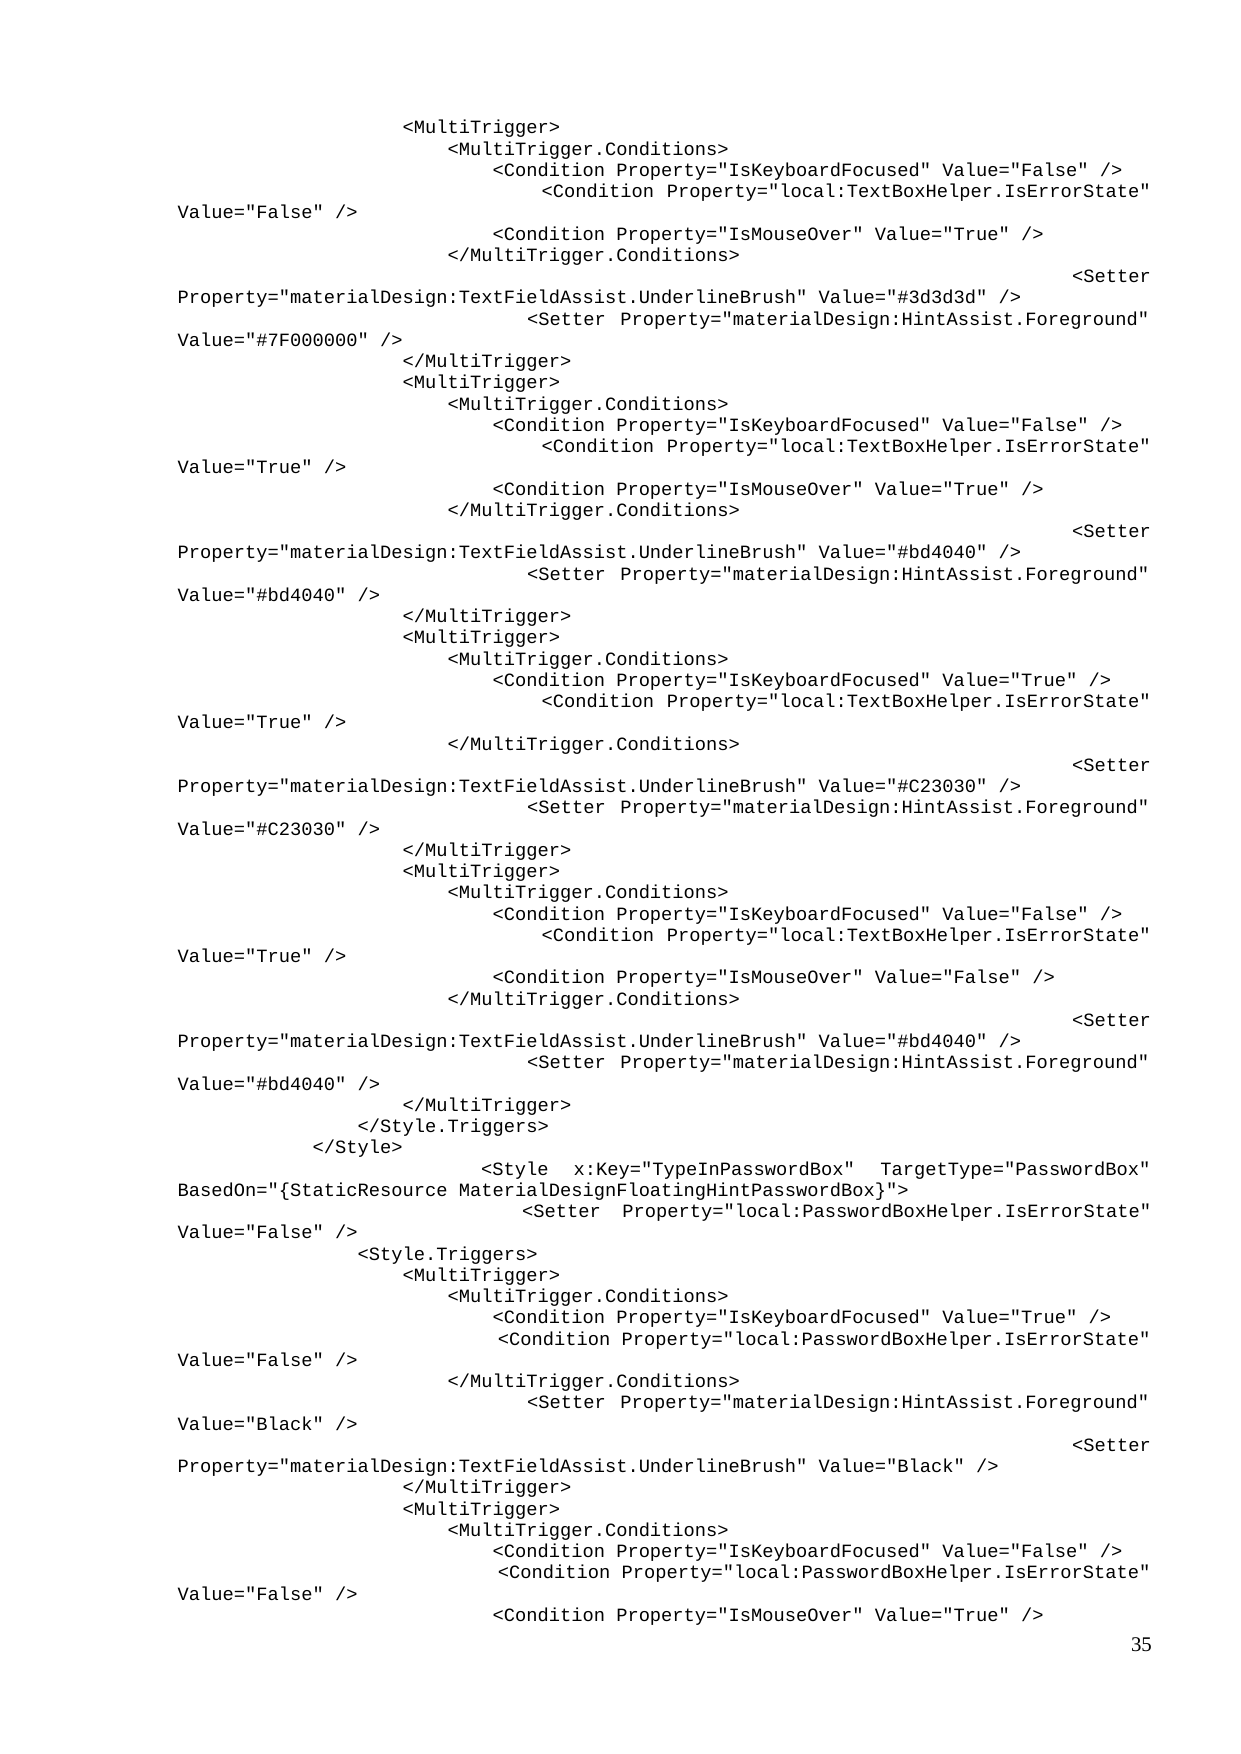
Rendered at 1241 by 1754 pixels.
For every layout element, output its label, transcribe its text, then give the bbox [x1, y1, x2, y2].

text <Setter Property="materialDesign:HintAssist.Foreground" Value="#bd4040" /> [177, 564, 1152, 607]
text <Style x:Key="TypeInPasswordBox" TargetType="PasswordBox" BasedOn="{StaticResource MaterialDesignFloatingHintPasswordBox}"> [177, 1159, 1152, 1202]
text <Setter Property="materialDesign:HintAssist.Foreground" Value="Black" /> [177, 1393, 1152, 1436]
text <MultiTrigger.Conditions> [177, 1287, 1152, 1308]
text <MultiTrigger.Conditions> [177, 883, 1152, 904]
text </MultiTrigger> [177, 1096, 1152, 1117]
text <Condition Property="IsKeyboardFocused" Value="False" /> [177, 161, 1152, 182]
text <MultiTrigger> [177, 118, 1152, 139]
text <Setter Property="materialDesign:TextFieldAssist.UnderlineBrush" Value="#3d3d3d" /> [177, 267, 1152, 309]
text <Condition Property="IsMouseOver" Value="True" /> [177, 224, 1152, 246]
text <Condition Property="local:TextBoxHelper.IsErrorState" Value="True" /> [177, 692, 1152, 734]
text <MultiTrigger.Conditions> [177, 649, 1152, 671]
text <Setter Property="materialDesign:TextFieldAssist.UnderlineBrush" Value="#bd4040" /> [177, 1011, 1152, 1053]
text <Setter Property="materialDesign:TextFieldAssist.UnderlineBrush" Value="#bd4040" /> [177, 522, 1152, 564]
text </Style.Triggers> [177, 1117, 1152, 1138]
text <Condition Property="local:TextBoxHelper.IsErrorState" Value="True" /> [177, 926, 1152, 968]
text <Condition Property="local:TextBoxHelper.IsErrorState" Value="False" /> [177, 182, 1152, 224]
text </MultiTrigger> [177, 841, 1152, 862]
text <Condition Property="IsMouseOver" Value="False" /> [177, 968, 1152, 989]
text <MultiTrigger.Conditions> [177, 139, 1152, 161]
text <MultiTrigger> [177, 862, 1152, 883]
text <Setter Property="materialDesign:TextFieldAssist.UnderlineBrush" Value="#C23030" /> [177, 756, 1152, 798]
text <Condition Property="IsKeyboardFocused" Value="False" /> [177, 1542, 1152, 1563]
text </MultiTrigger.Conditions> [177, 989, 1152, 1011]
text </MultiTrigger.Conditions> [177, 246, 1152, 267]
text <Setter Property="materialDesign:TextFieldAssist.UnderlineBrush" Value="Black" /> [177, 1436, 1152, 1478]
text </MultiTrigger.Conditions> [177, 1372, 1152, 1393]
text </MultiTrigger> [177, 352, 1152, 373]
text <Condition Property="IsKeyboardFocused" Value="True" /> [177, 1308, 1152, 1329]
text <Setter Property="materialDesign:HintAssist.Foreground" Value="#bd4040" /> [177, 1053, 1152, 1096]
text <Condition Property="IsKeyboardFocused" Value="False" /> [177, 416, 1152, 437]
text <Condition Property="local:PasswordBoxHelper.IsErrorState" Value="False" /> [177, 1329, 1152, 1372]
text <Condition Property="IsMouseOver" Value="True" /> [177, 1606, 1152, 1627]
text <Setter Property="local:PasswordBoxHelper.IsErrorState" Value="False" /> [177, 1202, 1152, 1244]
text <Setter Property="materialDesign:HintAssist.Foreground" Value="#7F000000" /> [177, 309, 1152, 352]
text <Condition Property="local:PasswordBoxHelper.IsErrorState" Value="False" /> [177, 1563, 1152, 1606]
text <MultiTrigger> [177, 1266, 1152, 1287]
text </MultiTrigger> [177, 1478, 1152, 1499]
text </MultiTrigger.Conditions> [177, 501, 1152, 522]
text <MultiTrigger> [177, 628, 1152, 649]
text <Setter Property="materialDesign:HintAssist.Foreground" Value="#C23030" /> [177, 798, 1152, 841]
text <MultiTrigger> [177, 373, 1152, 394]
text </MultiTrigger> [177, 607, 1152, 628]
text <MultiTrigger> [177, 1499, 1152, 1521]
text </Style> [177, 1138, 1152, 1159]
text <Condition Property="local:TextBoxHelper.IsErrorState" Value="True" /> [177, 437, 1152, 479]
text <Style.Triggers> [177, 1244, 1152, 1266]
text <Condition Property="IsMouseOver" Value="True" /> [177, 479, 1152, 501]
text <MultiTrigger.Conditions> [177, 1521, 1152, 1542]
text <Condition Property="IsKeyboardFocused" Value="False" /> [177, 904, 1152, 926]
text <MultiTrigger.Conditions> [177, 394, 1152, 416]
text </MultiTrigger.Conditions> [177, 734, 1152, 756]
text <Condition Property="IsKeyboardFocused" Value="True" /> [177, 671, 1152, 692]
